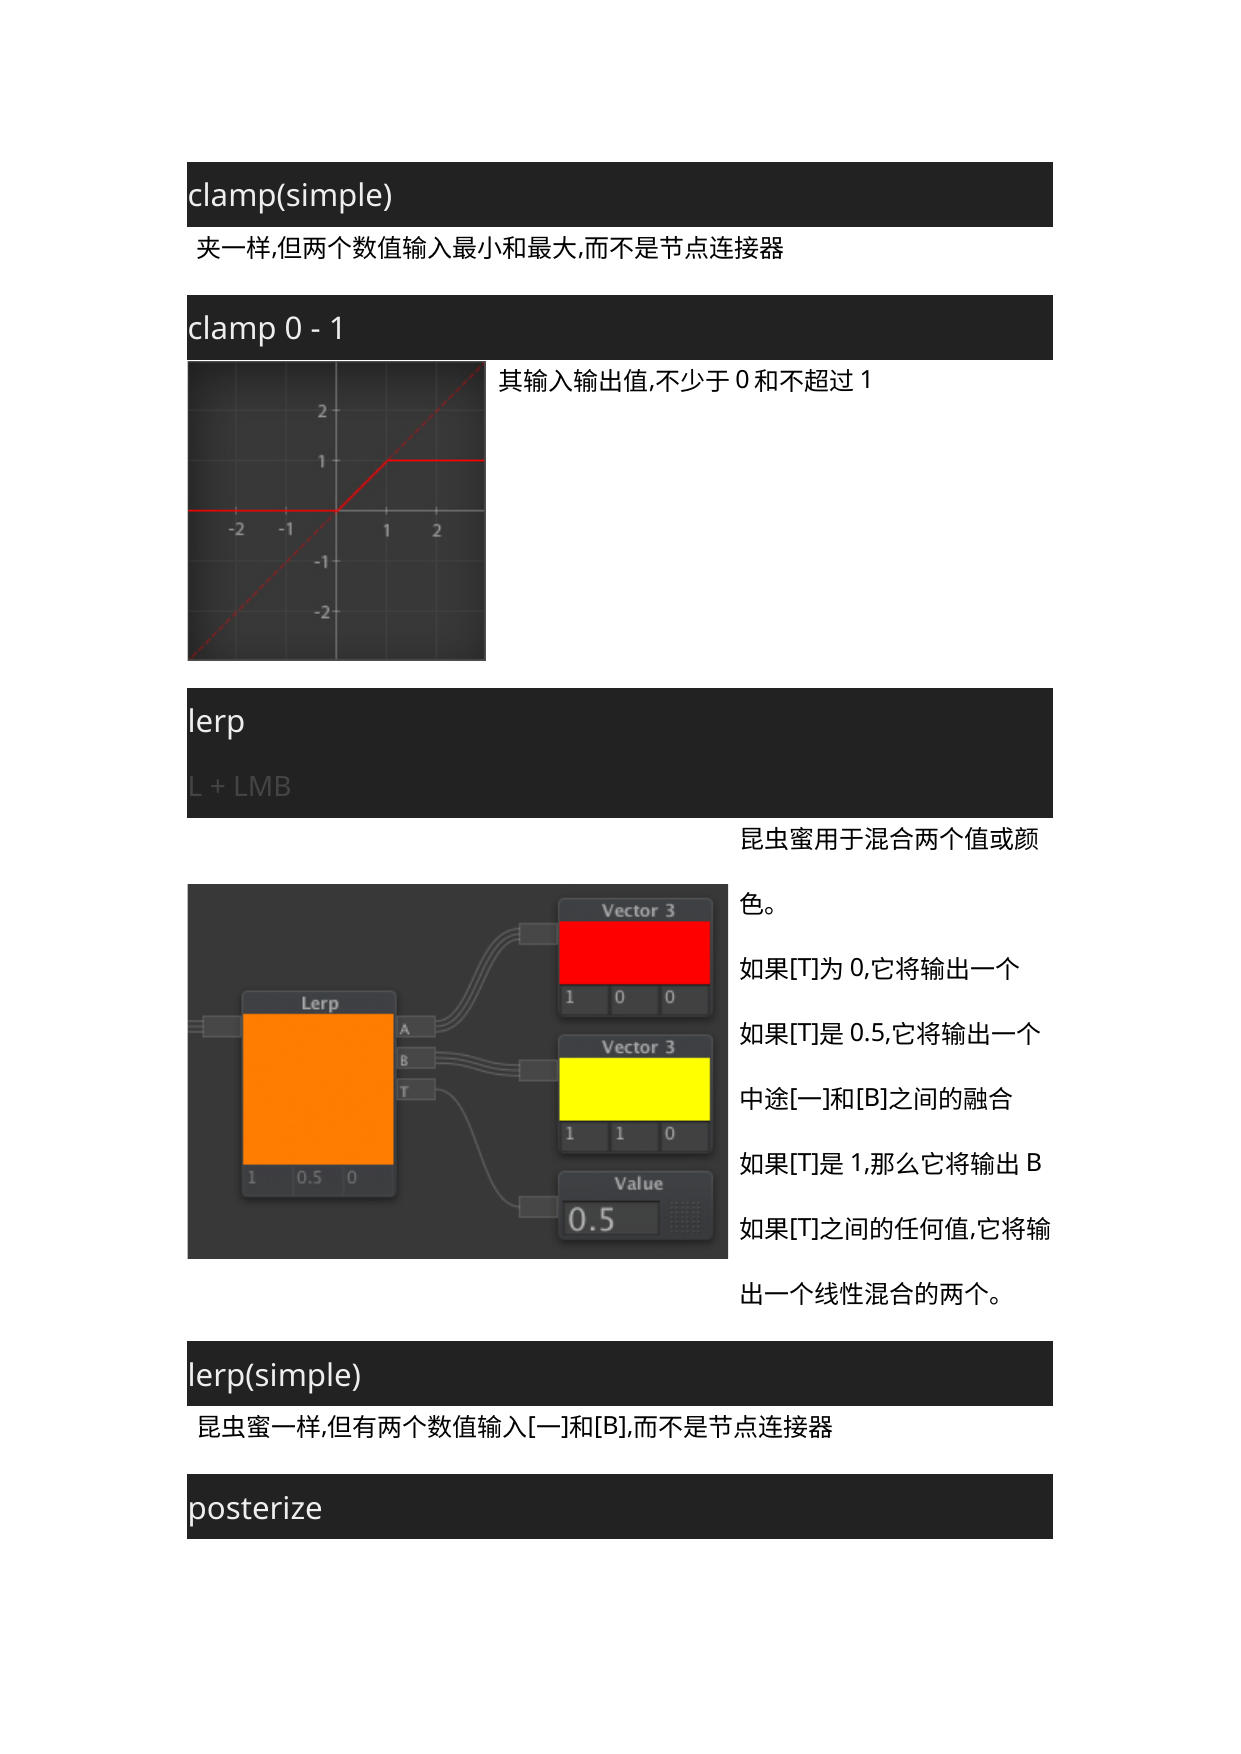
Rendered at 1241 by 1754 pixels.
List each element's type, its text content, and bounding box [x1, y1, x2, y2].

picture [187, 884, 729, 1259]
text lerp(simple) [187, 1341, 1053, 1406]
text clamp 0 - 1 [187, 295, 1053, 360]
table_header [186, 227, 194, 295]
table_header [186, 818, 737, 1341]
text L + LMB [187, 753, 1053, 818]
table_header 其输入输出值,不少于0和不超过1 [497, 360, 886, 688]
text lerp [187, 688, 1053, 753]
picture [187, 361, 486, 661]
table_header [186, 1406, 194, 1474]
text posterize [187, 1474, 1053, 1539]
table_header 昆虫蜜一样,但有两个数值输入[一]和[B],而不是节点连接器 [194, 1406, 865, 1474]
table_header [186, 360, 497, 688]
table_header 夹一样,但两个数值输入最小和最大,而不是节点连接器 [194, 227, 802, 295]
table_header 昆虫蜜用于混合两个值或颜色。 如果[T]为0,它将输出一个 如果[T]是0.5,它将输出一个中途[一]和[B]之间的融合 如果[T]是1,那么它将输出B 如果[T]之间的任何值,它将输出一个线性混合的两个。 [738, 818, 1061, 1341]
text clamp(simple) [187, 162, 1053, 227]
